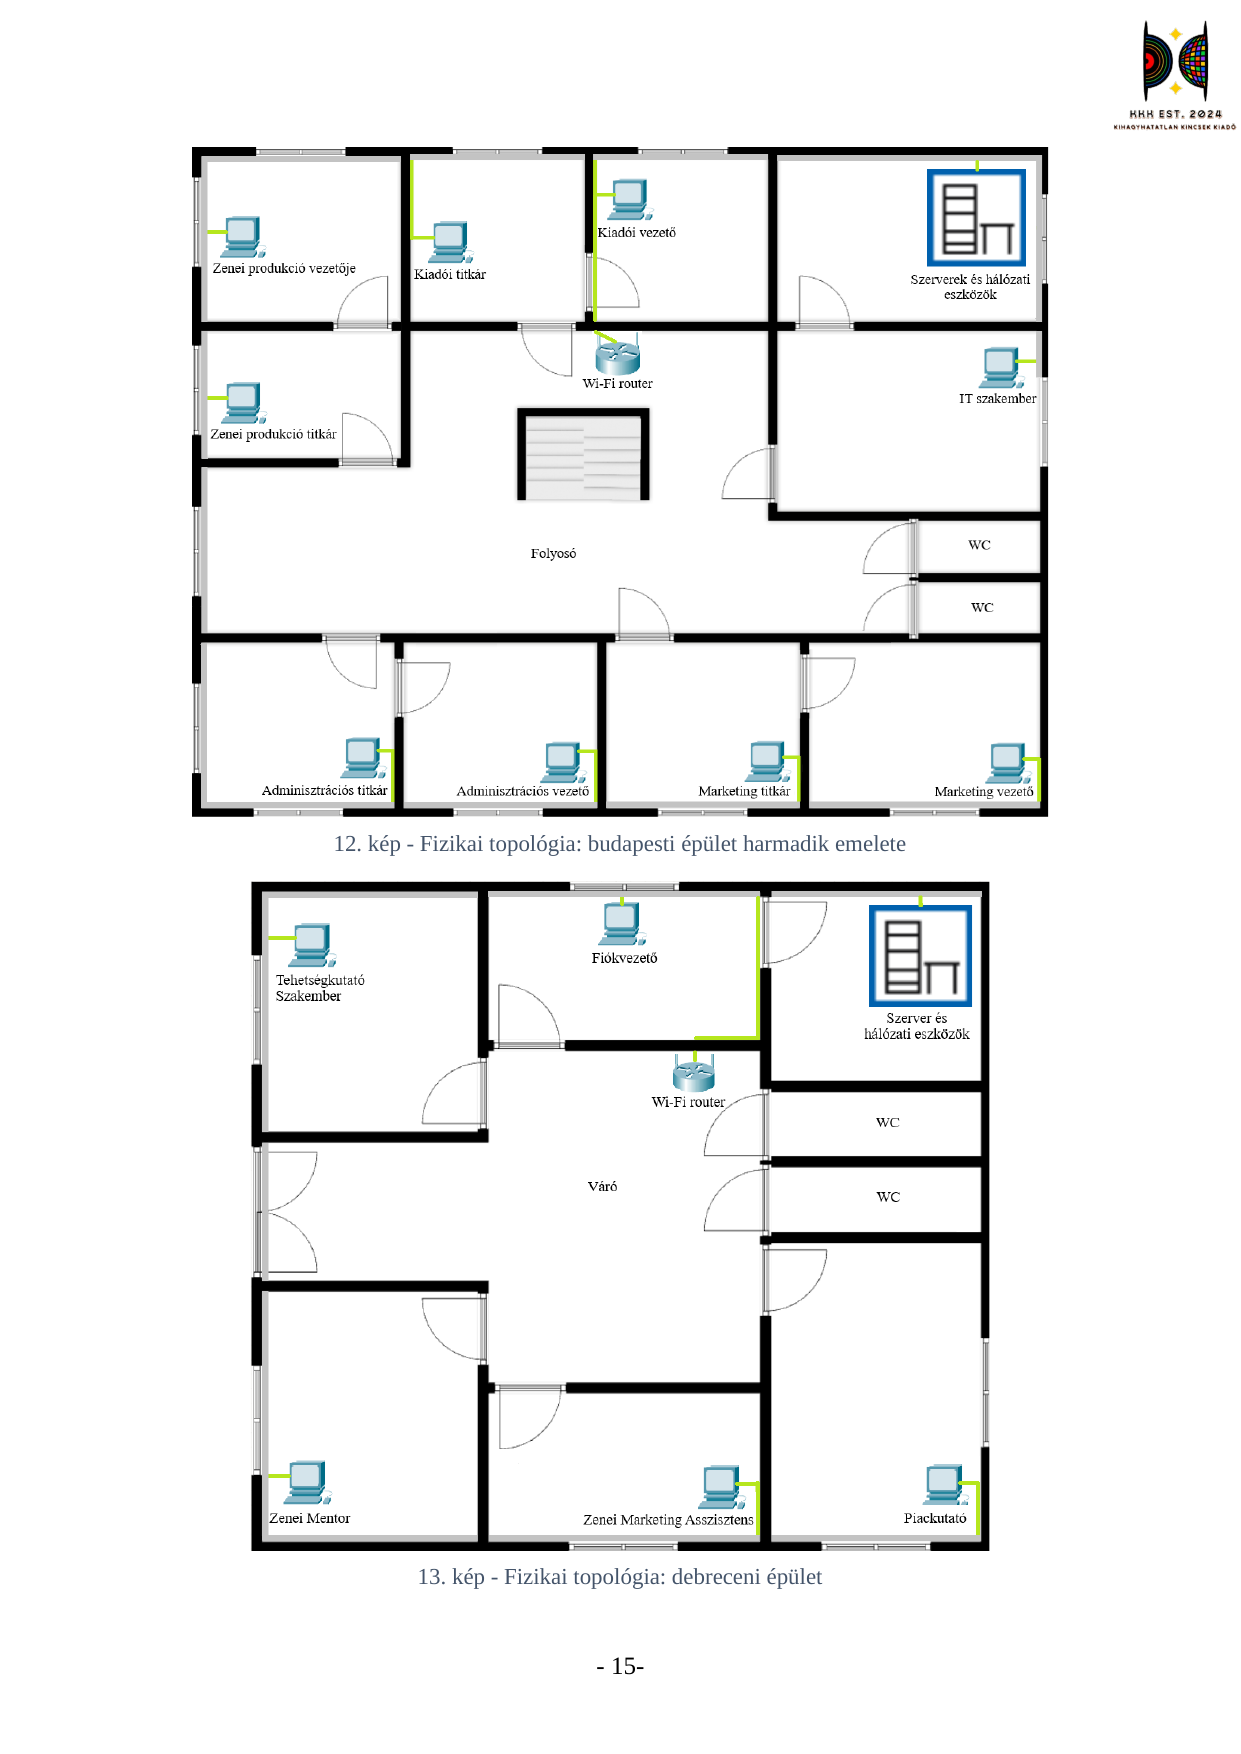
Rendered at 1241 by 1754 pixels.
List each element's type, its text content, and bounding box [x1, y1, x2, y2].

picture [192, 147, 1049, 817]
text 13. kép - Fizikai topológia: debreceni épület [148, 1563, 1092, 1589]
picture [1105, 9, 1241, 135]
picture [250, 881, 990, 1551]
text 12. kép - Fizikai topológia: budapesti épület harmadik emelete [148, 829, 1092, 856]
